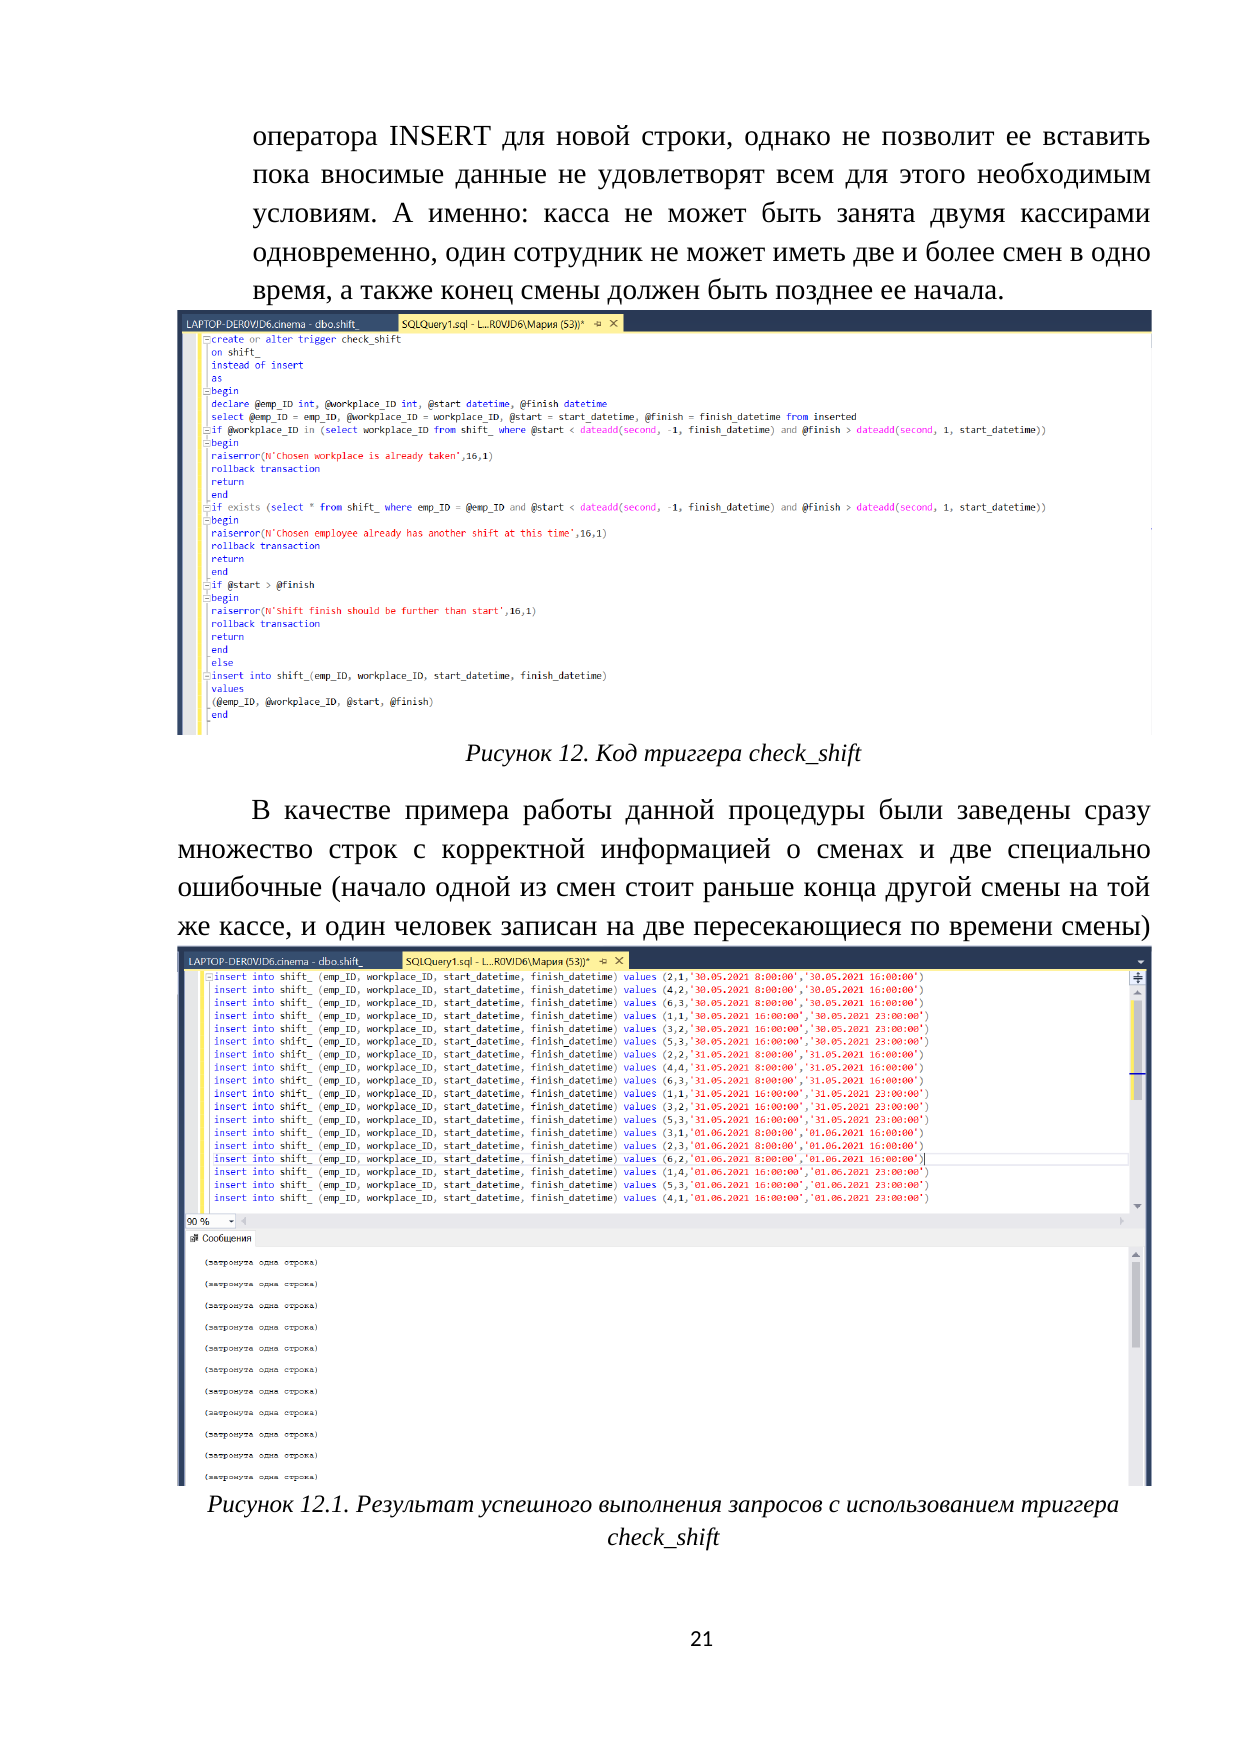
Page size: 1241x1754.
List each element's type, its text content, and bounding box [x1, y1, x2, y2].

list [215, 118, 1152, 306]
text Рисунок 12. Код триггера check_shift [177, 738, 1152, 767]
picture [177, 310, 1152, 735]
text Рисунок 12.1. Результат успешного выполнения запросов с использованием триггера check_shift [177, 1489, 1152, 1551]
text В качестве примера работы данной процедуры были заведены сразу множество строк с корректной информацией о сменах и две специально ошибочные (начало одной из смен стоит раньше конца другой смены на той же кассе, и один человек записан на две пересекающиеся по времени смены) [177, 792, 1152, 945]
picture [177, 945, 1152, 1486]
